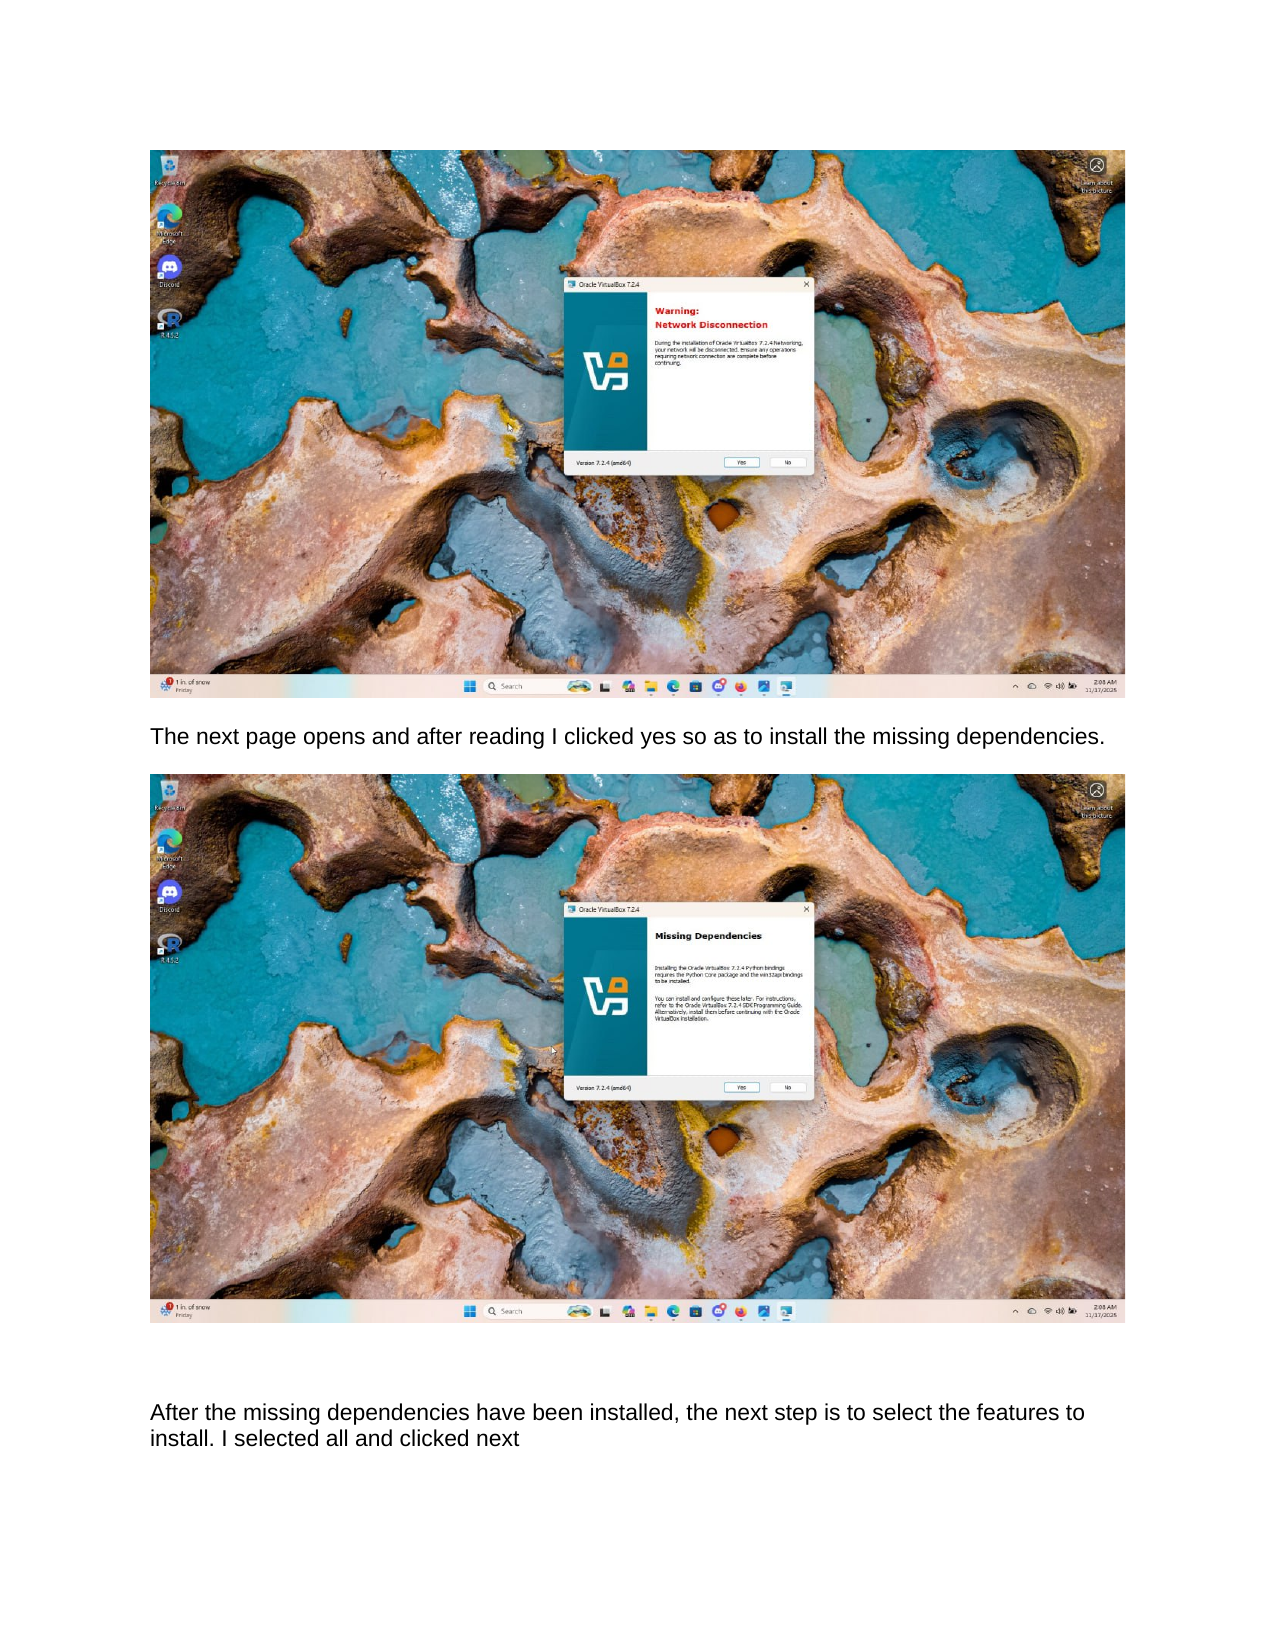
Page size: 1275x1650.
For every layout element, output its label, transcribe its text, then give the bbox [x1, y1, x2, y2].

picture [150, 774, 1125, 1323]
text After the missing dependencies have been installed, the next step is to select the features to install. I selected all and clicked next [150, 1398, 1125, 1451]
picture [150, 150, 1125, 698]
text The next page opens and after reading I clicked yes so as to install the missing dependencies. [150, 723, 1125, 749]
